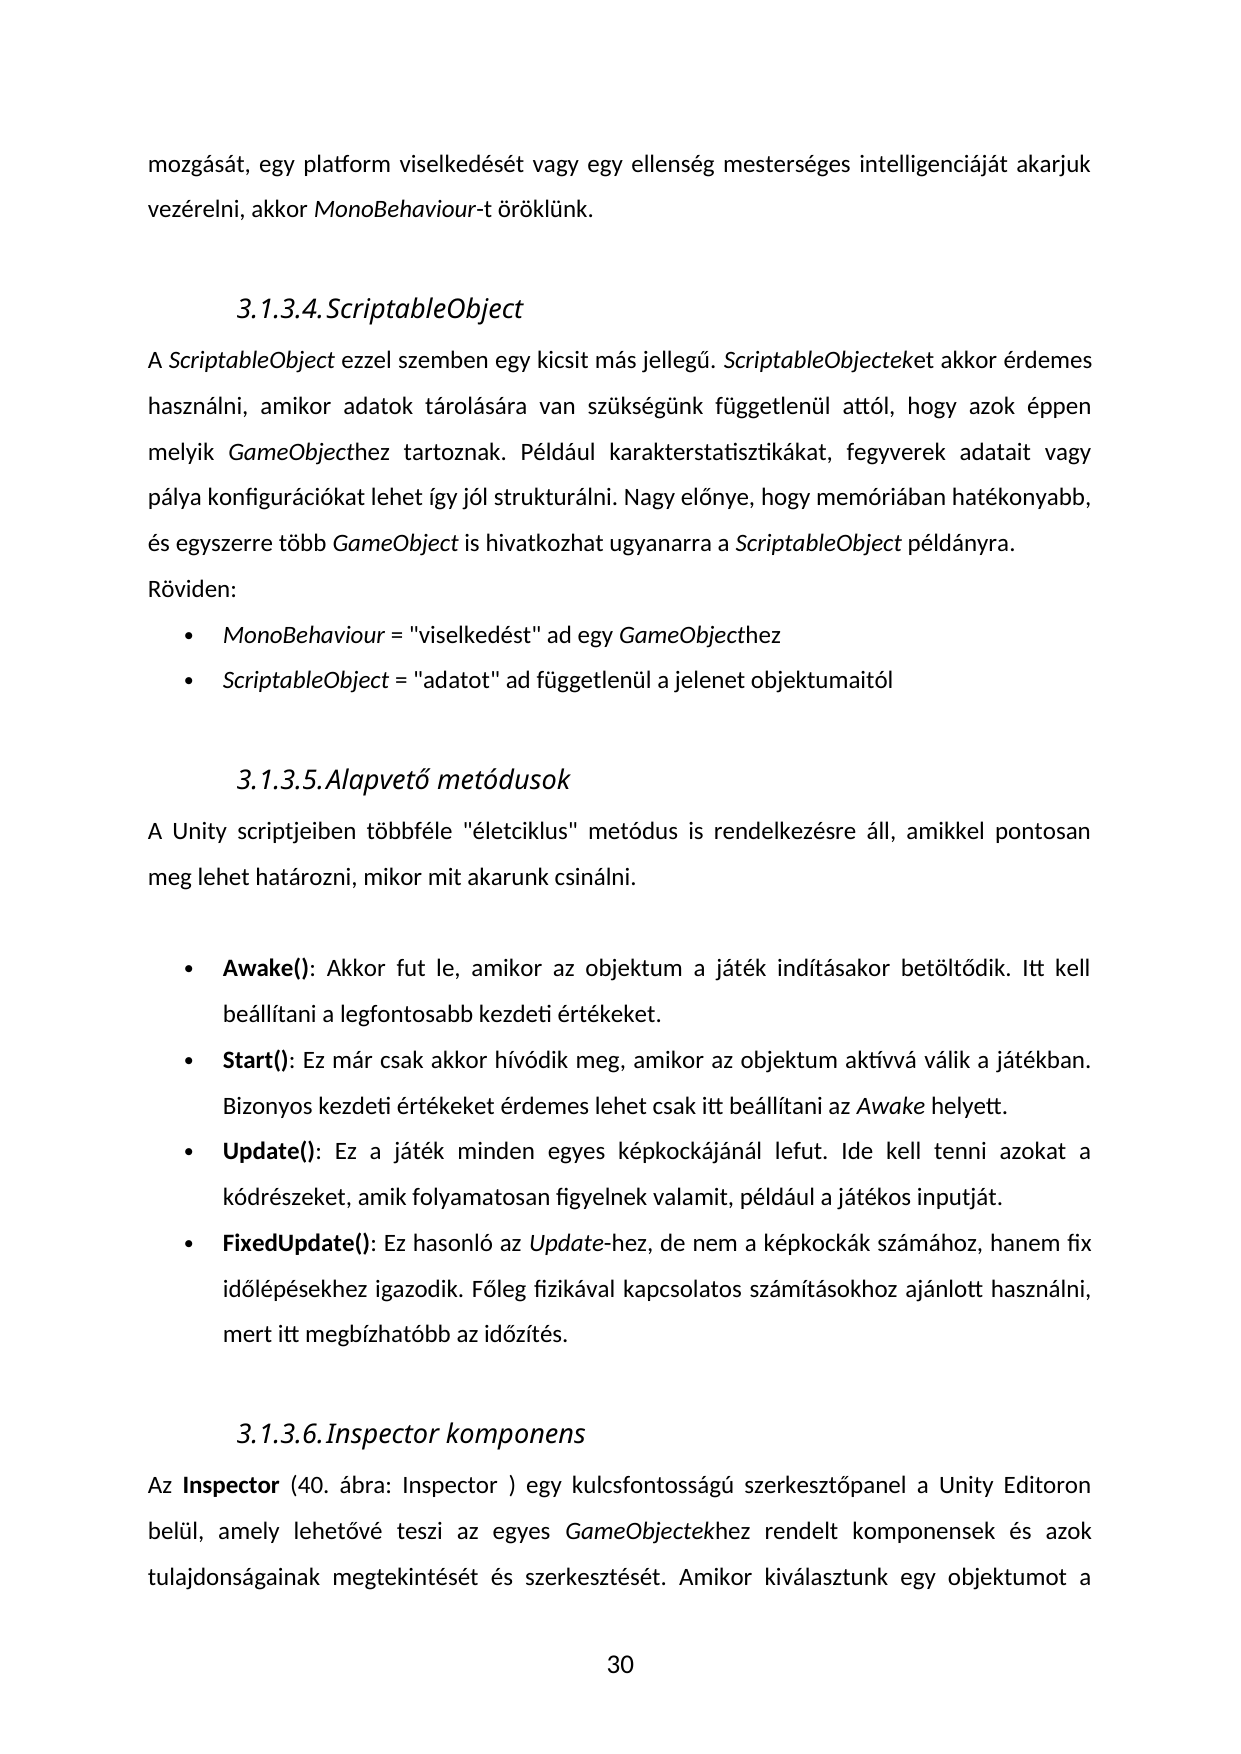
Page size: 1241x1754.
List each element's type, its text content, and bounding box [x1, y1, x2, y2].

subtitle Alapvető metódusok [236, 760, 1092, 797]
text A ScriptableObject ezzel szemben egy kicsit más jellegű. ScriptableObjecteket akkor érdemes használni, amikor adatok tárolására van szükségünk függetlenül attól, hogy azok éppen melyik GameObjecthez tartoznak. Például karakterstatisztikákat, fegyverek adatait vagy pálya konfigurációkat lehet így jól strukturálni. Nagy előnye, hogy memóriában hatékonyabb, és egyszerre több GameObject is hivatkozhat ugyanarra a ScriptableObject példányra. [148, 344, 1092, 558]
list FixedUpdate(): Ez hasonló az Update-hez, de nem a képkockák számához, hanem fix időlépésekhez igazodik. Főleg fizikával kapcsolatos számításokhoz ajánlott használni, mert itt megbízhatóbb az időzítés. [185, 1227, 1092, 1349]
list Start(): Ez már csak akkor hívódik meg, amikor az objektum aktívvá válik a játékban. Bizonyos kezdeti értékeket érdemes lehet csak itt beállítani az Awake helyett. [185, 1044, 1092, 1120]
subtitle ScriptableObject [236, 289, 1092, 326]
list MonoBehaviour = "viselkedést" ad egy GameObjecthez [185, 619, 1092, 649]
text A Unity scriptjeiben többféle "életciklus" metódus is rendelkezésre áll, amikkel pontosan meg lehet határozni, mikor mit akarunk csinálni. [148, 815, 1092, 892]
text Röviden: [148, 573, 1092, 603]
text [148, 1469, 1092, 1591]
list ScriptableObject = "adatot" ad függetlenül a jelenet objektumaitól [185, 664, 1092, 695]
subtitle Inspector komponens [236, 1414, 1092, 1451]
list Awake(): Akkor fut le, amikor az objektum a játék indításakor betöltődik. Itt kell beállítani a legfontosabb kezdeti értékeket. [185, 953, 1092, 1029]
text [148, 148, 1092, 224]
list Update(): Ez a játék minden egyes képkockájánál lefut. Ide kell tenni azokat a kódrészeket, amik folyamatosan figyelnek valamit, például a játékos inputját. [185, 1136, 1092, 1212]
